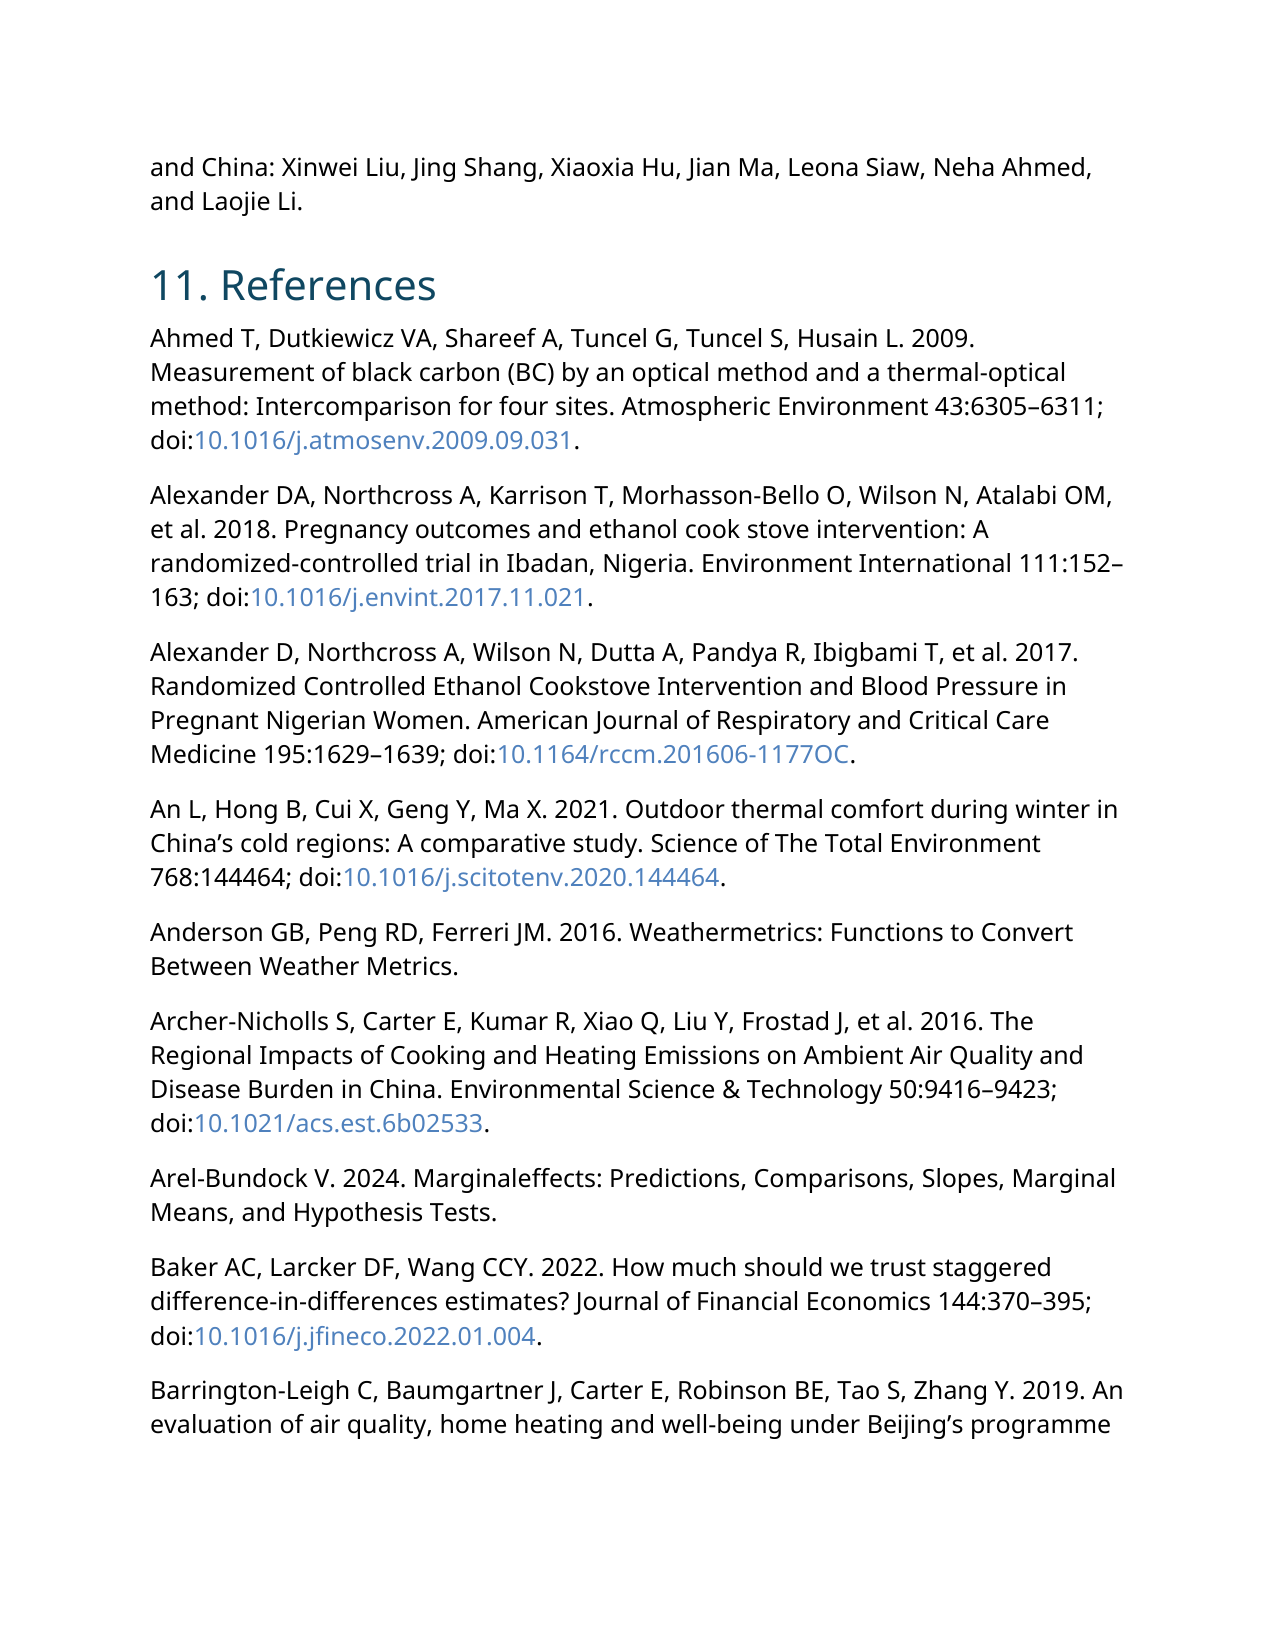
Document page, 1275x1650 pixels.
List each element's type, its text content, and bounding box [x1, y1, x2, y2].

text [150, 1373, 1125, 1441]
text Baker AC, Larcker DF, Wang CCY. 2022. How much should we trust staggered difference-in-differences estimates? Journal of Financial Economics 144:370–395; doi:10.1016/j.jfineco.2022.01.004. [150, 1250, 1125, 1352]
text Ahmed T, Dutkiewicz VA, Shareef A, Tuncel G, Tuncel S, Husain L. 2009. Measurement of black carbon (BC) by an optical method and a thermal-optical method: Intercomparison for four sites. Atmospheric Environment 43:6305–6311; doi:10.1016/j.atmosenv.2009.09.031. [150, 321, 1125, 457]
text Alexander D, Northcross A, Wilson N, Dutta A, Pandya R, Ibigbami T, et al. 2017. Randomized Controlled Ethanol Cookstove Intervention and Blood Pressure in Pregnant Nigerian Women. American Journal of Respiratory and Critical Care Medicine 195:1629–1639; doi:10.1164/rccm.201606-1177OC. [150, 635, 1125, 771]
text Arel-Bundock V. 2024. Marginaleffects: Predictions, Comparisons, Slopes, Marginal Means, and Hypothesis Tests. [150, 1161, 1125, 1229]
text Alexander DA, Northcross A, Karrison T, Morhasson-Bello O, Wilson N, Atalabi OM, et al. 2018. Pregnancy outcomes and ethanol cook stove intervention: A randomized-controlled trial in Ibadan, Nigeria. Environment International 111:152–163; doi:10.1016/j.envint.2017.11.021. [150, 478, 1125, 614]
text Archer-Nicholls S, Carter E, Kumar R, Xiao Q, Liu Y, Frostad J, et al. 2016. The Regional Impacts of Cooking and Heating Emissions on Ambient Air Quality and Disease Burden in China. Environmental Science & Technology 50:9416–9423; doi:10.1021/acs.est.6b02533. [150, 1004, 1125, 1140]
subtitle 11. References [150, 256, 1125, 312]
text An L, Hong B, Cui X, Geng Y, Ma X. 2021. Outdoor thermal comfort during winter in China’s cold regions: A comparative study. Science of The Total Environment 768:144464; doi:10.1016/j.scitotenv.2020.144464. [150, 792, 1125, 894]
text Anderson GB, Peng RD, Ferreri JM. 2016. Weathermetrics: Functions to Convert Between Weather Metrics. [150, 915, 1125, 983]
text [150, 150, 1125, 218]
